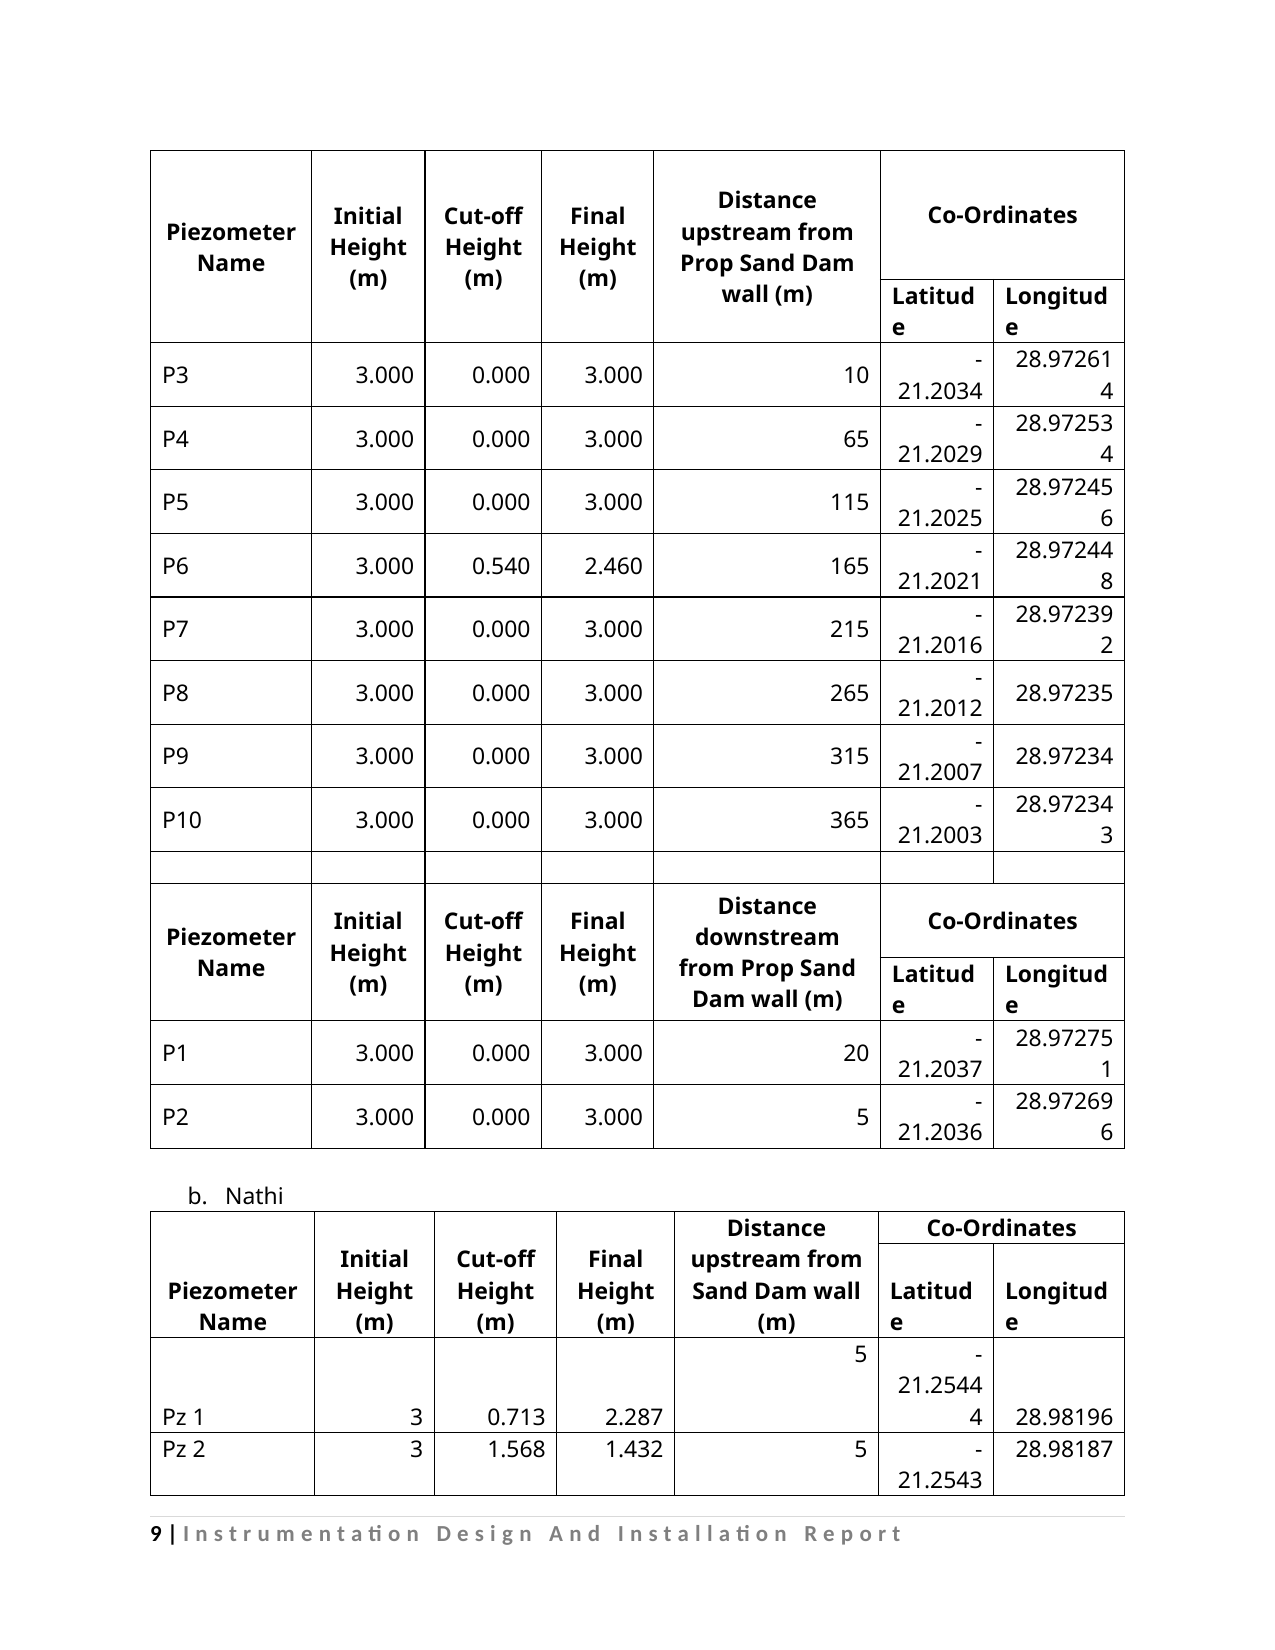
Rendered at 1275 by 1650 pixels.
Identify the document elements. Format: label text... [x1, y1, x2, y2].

table_cell 265 [654, 661, 880, 723]
table_cell [542, 852, 653, 883]
table_cell 3.000 [542, 598, 653, 660]
table_cell 315 [654, 725, 880, 787]
table_cell 3.000 [312, 661, 424, 723]
table_cell Final Height (m) [542, 884, 653, 1020]
table_header Piezometer Name [151, 1212, 314, 1337]
table_cell P10 [151, 788, 311, 851]
table_cell 0.540 [426, 534, 541, 596]
table_cell Co-Ordinates [881, 884, 1124, 957]
table_cell P2 [151, 1085, 311, 1147]
table_header Distance upstream from Prop Sand Dam wall (m) [654, 151, 880, 342]
table_cell 1.568 [435, 1433, 556, 1495]
table_cell [151, 852, 311, 883]
table_cell 3.000 [312, 407, 424, 469]
table_cell Piezometer Name [151, 884, 311, 1020]
table_cell 28.98187 [994, 1433, 1124, 1495]
table_header Initial Height (m) [315, 1212, 434, 1337]
table_cell Longitude [994, 280, 1124, 342]
table_cell P6 [151, 534, 311, 596]
table_cell 28.972534 [994, 407, 1124, 469]
table_cell 3.000 [312, 1021, 424, 1084]
table_cell 3.000 [312, 343, 424, 406]
table_cell P3 [151, 343, 311, 406]
table_cell 28.972456 [994, 470, 1124, 533]
table_cell 2.460 [542, 534, 653, 596]
table_cell 3.000 [542, 725, 653, 787]
table_cell 5 [654, 1085, 880, 1147]
table_cell 3.000 [542, 788, 653, 851]
table_cell Distance downstream from Prop Sand Dam wall (m) [654, 884, 880, 1020]
table_cell -21.25435 [879, 1433, 993, 1495]
table_cell 0.000 [426, 1021, 541, 1084]
table_cell Latitude [879, 1244, 993, 1337]
table_cell 28.972751 [994, 1021, 1124, 1084]
table_cell 28.97235 [994, 661, 1124, 723]
table_cell 3.000 [312, 534, 424, 596]
table_cell -21.2021 [881, 534, 993, 596]
table_cell -21.2003 [881, 788, 993, 851]
table_cell 20 [654, 1021, 880, 1084]
table_cell -21.2016 [881, 598, 993, 660]
table_cell P8 [151, 661, 311, 723]
table_cell 2.287 [557, 1338, 674, 1432]
table_cell Pz 1 [151, 1338, 314, 1432]
table_cell Pz 2 [151, 1433, 314, 1495]
table_cell 115 [654, 470, 880, 533]
table_header Distance upstream from Sand Dam wall (m) [675, 1212, 878, 1337]
table_cell Longitude [994, 1244, 1124, 1337]
table_cell P7 [151, 598, 311, 660]
table_cell [312, 852, 424, 883]
table_header Initial Height (m) [312, 151, 424, 342]
table_cell 215 [654, 598, 880, 660]
table_cell 3.000 [542, 407, 653, 469]
table_header Piezometer Name [151, 151, 311, 342]
table_cell [881, 852, 993, 883]
table_cell Longitude [994, 958, 1124, 1020]
table_cell -21.2012 [881, 661, 993, 723]
table_cell 3.000 [312, 788, 424, 851]
table_cell [994, 852, 1124, 883]
table_cell 0.000 [426, 725, 541, 787]
table_cell -21.25444 [879, 1338, 993, 1432]
table_cell 3 [315, 1338, 434, 1432]
table_header Final Height (m) [557, 1212, 674, 1337]
table_cell 3.000 [542, 470, 653, 533]
table_cell 3.000 [542, 1021, 653, 1084]
table_header Co-Ordinates [879, 1212, 1124, 1243]
table_cell 3.000 [312, 470, 424, 533]
table_cell Initial Height (m) [312, 884, 424, 1020]
table_cell -21.2007 [881, 725, 993, 787]
table_cell 5 [675, 1433, 878, 1495]
table_cell 65 [654, 407, 880, 469]
table_cell P4 [151, 407, 311, 469]
table_cell 1.432 [557, 1433, 674, 1495]
table_cell P1 [151, 1021, 311, 1084]
table_cell 28.97234 [994, 725, 1124, 787]
table_cell 0.000 [426, 1085, 541, 1147]
table_cell Latitude [881, 280, 993, 342]
table_cell 28.972392 [994, 598, 1124, 660]
table_header Cut-off Height (m) [426, 151, 541, 342]
table_cell 0.000 [426, 470, 541, 533]
table_cell 3.000 [312, 1085, 424, 1147]
table_cell P9 [151, 725, 311, 787]
table_cell 0.000 [426, 343, 541, 406]
table_cell 28.972614 [994, 343, 1124, 406]
table_cell [654, 852, 880, 883]
list Nathi [187, 1180, 1125, 1211]
table_cell 10 [654, 343, 880, 406]
table_cell -21.2037 [881, 1021, 993, 1084]
table_cell 3.000 [312, 598, 424, 660]
table_cell 3.000 [542, 661, 653, 723]
table_cell 165 [654, 534, 880, 596]
table_cell 28.972448 [994, 534, 1124, 596]
table_cell 28.98196 [994, 1338, 1124, 1432]
table_cell 0.000 [426, 788, 541, 851]
table_cell [426, 852, 541, 883]
table_cell P5 [151, 470, 311, 533]
table_cell 5 [675, 1338, 878, 1432]
table_cell 3.000 [312, 725, 424, 787]
table_cell 28.972696 [994, 1085, 1124, 1147]
table_cell -21.2025 [881, 470, 993, 533]
table_header Final Height (m) [542, 151, 653, 342]
table_cell 28.972343 [994, 788, 1124, 851]
table_cell Cut-off Height (m) [426, 884, 541, 1020]
table_cell 3.000 [542, 343, 653, 406]
table_cell Latitude [881, 958, 993, 1020]
table_cell 0.713 [435, 1338, 556, 1432]
table_cell 0.000 [426, 407, 541, 469]
table_cell -21.2036 [881, 1085, 993, 1147]
table_cell 3 [315, 1433, 434, 1495]
table_cell 3.000 [542, 1085, 653, 1147]
table_header Cut-off Height (m) [435, 1212, 556, 1337]
table_cell 0.000 [426, 661, 541, 723]
table_cell -21.2029 [881, 407, 993, 469]
table_cell 365 [654, 788, 880, 851]
table_cell 0.000 [426, 598, 541, 660]
table_cell -21.2034 [881, 343, 993, 406]
table_header Co-Ordinates [881, 151, 1124, 279]
